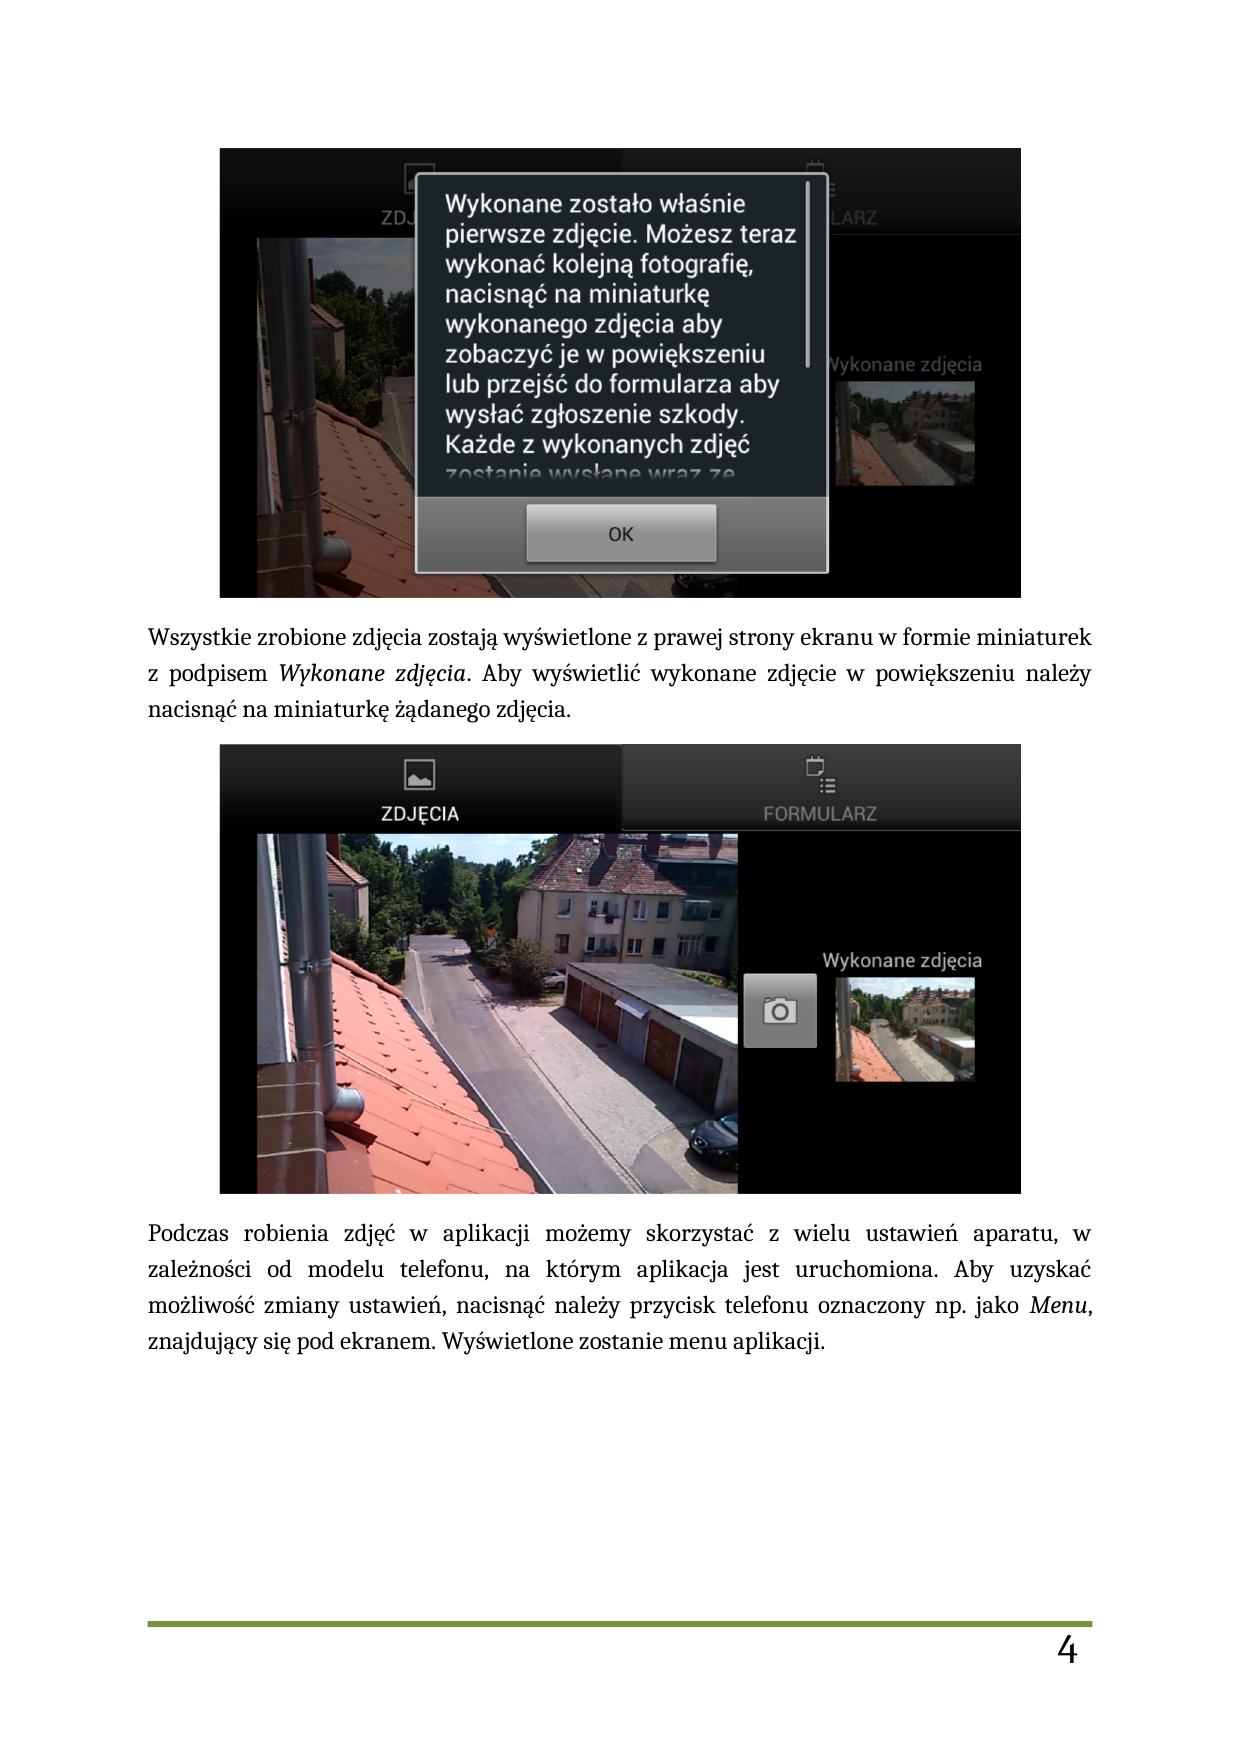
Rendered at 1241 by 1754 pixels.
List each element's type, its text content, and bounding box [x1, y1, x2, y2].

picture [221, 148, 1020, 597]
text Podczas robienia zdjęć w aplikacji możemy skorzystać z wielu ustawień aparatu, w zależności od modelu telefonu, na którym aplikacja jest uruchomiona. Aby uzyskać możliwość zmiany ustawień, nacisnąć należy przycisk telefonu oznaczony np. jako Menu, znajdujący się pod ekranem. Wyświetlone zostanie menu aplikacji. [148, 1219, 1093, 1355]
text Wszystkie zrobione zdjęcia zostają wyświetlone z prawej strony ekranu w formie miniaturek z podpisem Wykonane zdjęcia. Aby wyświetlić wykonane zdjęcie w powiększeniu należy nacisnąć na miniaturkę żądanego zdjęcia. [148, 623, 1093, 724]
picture [221, 744, 1020, 1193]
